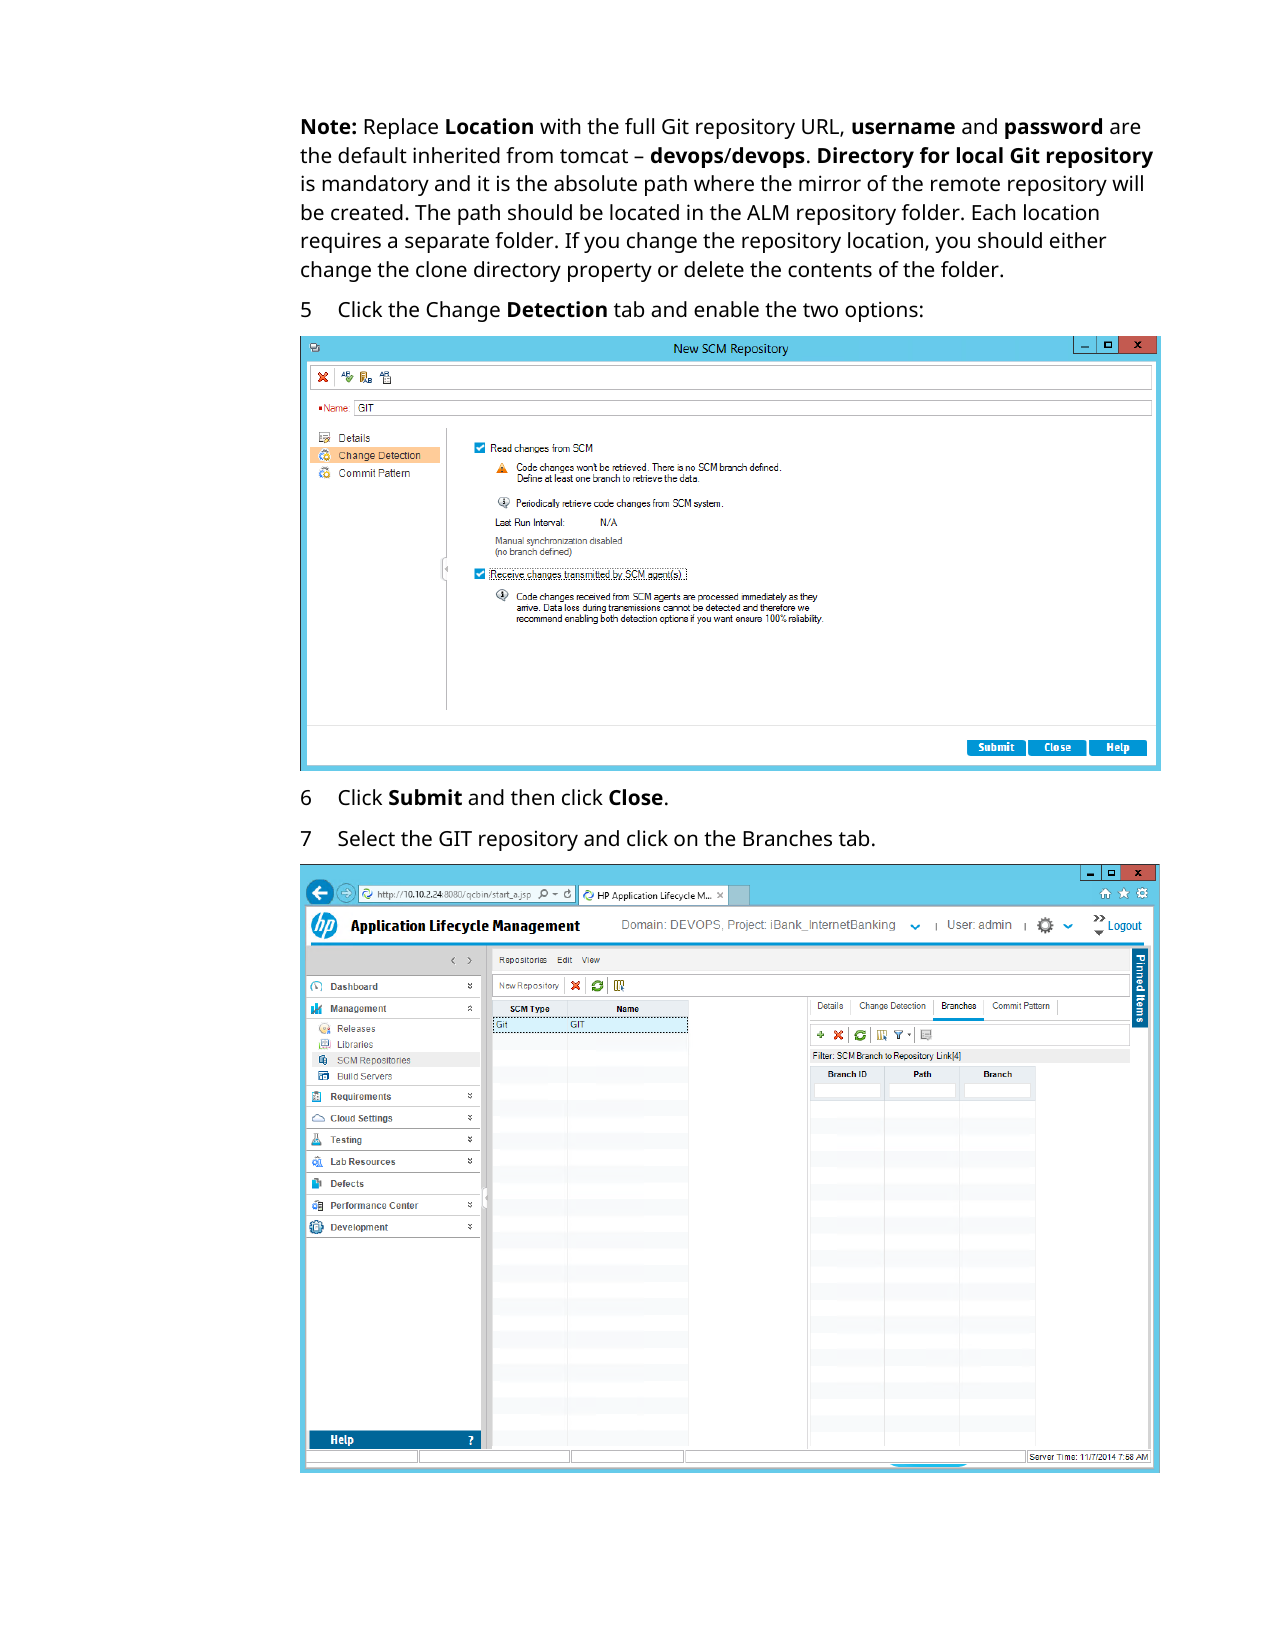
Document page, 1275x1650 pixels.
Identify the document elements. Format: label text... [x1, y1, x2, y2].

list Click Submit and then click Close. [300, 783, 1162, 811]
text Note: Replace Location with the full Git repository URL, username and password are the default inherited from tomcat – devops/devops. Directory for local Git repository is mandatory and it is the absolute path where the mirror of the remote repository will be created. The path should be located in the ALM repository folder. Each location requires a separate folder. If you change the repository location, you should either change the clone directory property or delete the contents of the folder. [300, 112, 1162, 283]
picture [300, 336, 1161, 771]
list Click the Change Detection tab and enable the two options: [300, 296, 1162, 324]
list Select the GIT repository and click on the Branches tab. [300, 824, 1162, 852]
picture [300, 864, 1160, 1473]
